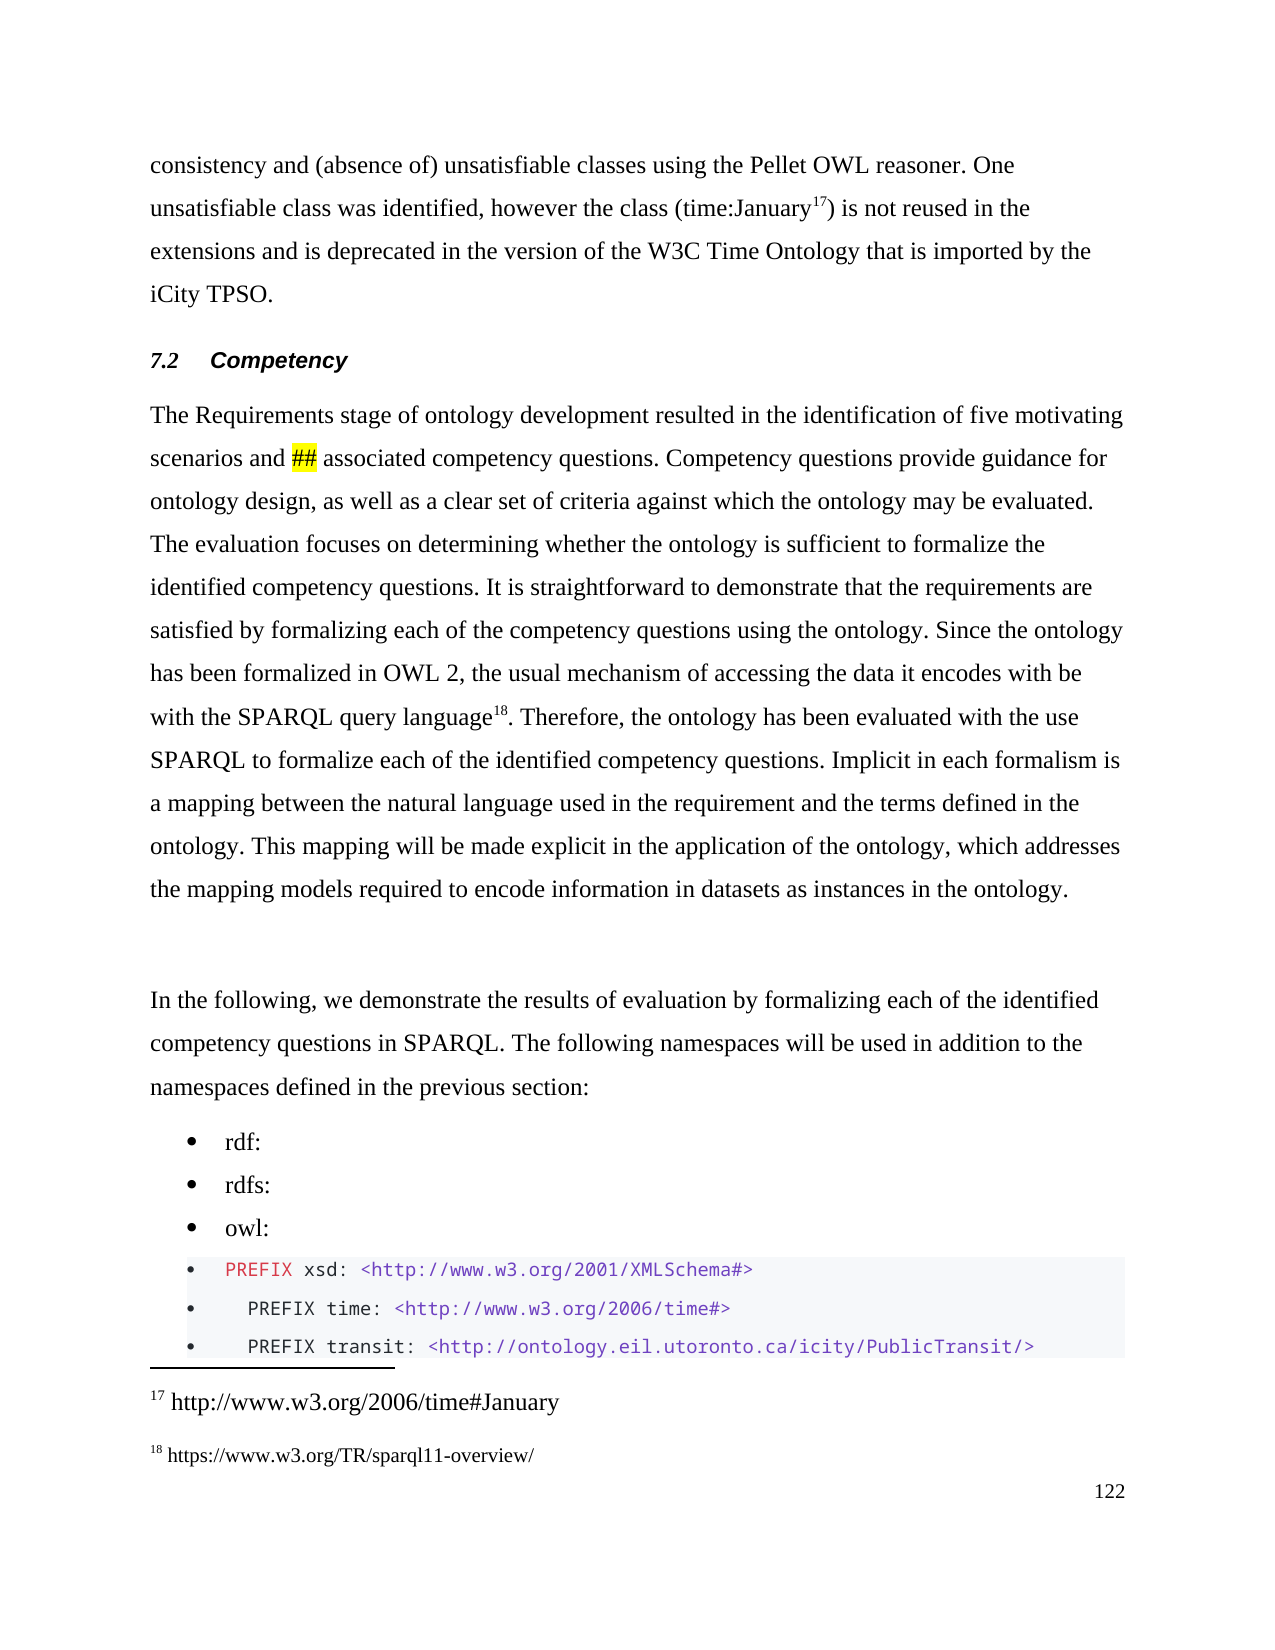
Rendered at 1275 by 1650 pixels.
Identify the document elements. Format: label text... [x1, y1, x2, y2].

text The Requirements stage of ontology development resulted in the identification of five motivating scenarios and ## associated competency questions. Competency questions provide guidance for ontology design, as well as a clear set of criteria against which the ontology may be evaluated. The evaluation focuses on determining whether the ontology is sufficient to formalize the identified competency questions. It is straightforward to demonstrate that the requirements are satisfied by formalizing each of the competency questions using the ontology. Since the ontology has been formalized in OWL 2, the usual mechanism of accessing the data it encodes with be with the SPARQL query language. Therefore, the ontology has been evaluated with the use SPARQL to formalize each of the identified competency questions. Implicit in each formalism is a mapping between the natural language used in the requirement and the terms defined in the ontology. This mapping will be made explicit in the application of the ontology, which addresses the mapping models required to encode information in datasets as instances in the ontology. [150, 400, 1125, 903]
list PREFIX transit: <http://ontology.eil.utoronto.ca/icity/PublicTransit/> [187, 1333, 1125, 1358]
list rdfs: [187, 1170, 1125, 1199]
list owl: [187, 1213, 1125, 1242]
list PREFIX time: <http://www.w3.org/2006/time#> [187, 1295, 1125, 1320]
list rdf: [187, 1127, 1125, 1156]
list PREFIX xsd: <http://www.w3.org/2001/XMLSchema#> [187, 1257, 1125, 1282]
subtitle Competency [150, 347, 1125, 374]
text In the following, we demonstrate the results of evaluation by formalizing each of the identified competency questions in SPARQL. The following namespaces will be used in addition to the namespaces defined in the previous section: [150, 985, 1125, 1100]
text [150, 150, 1125, 308]
